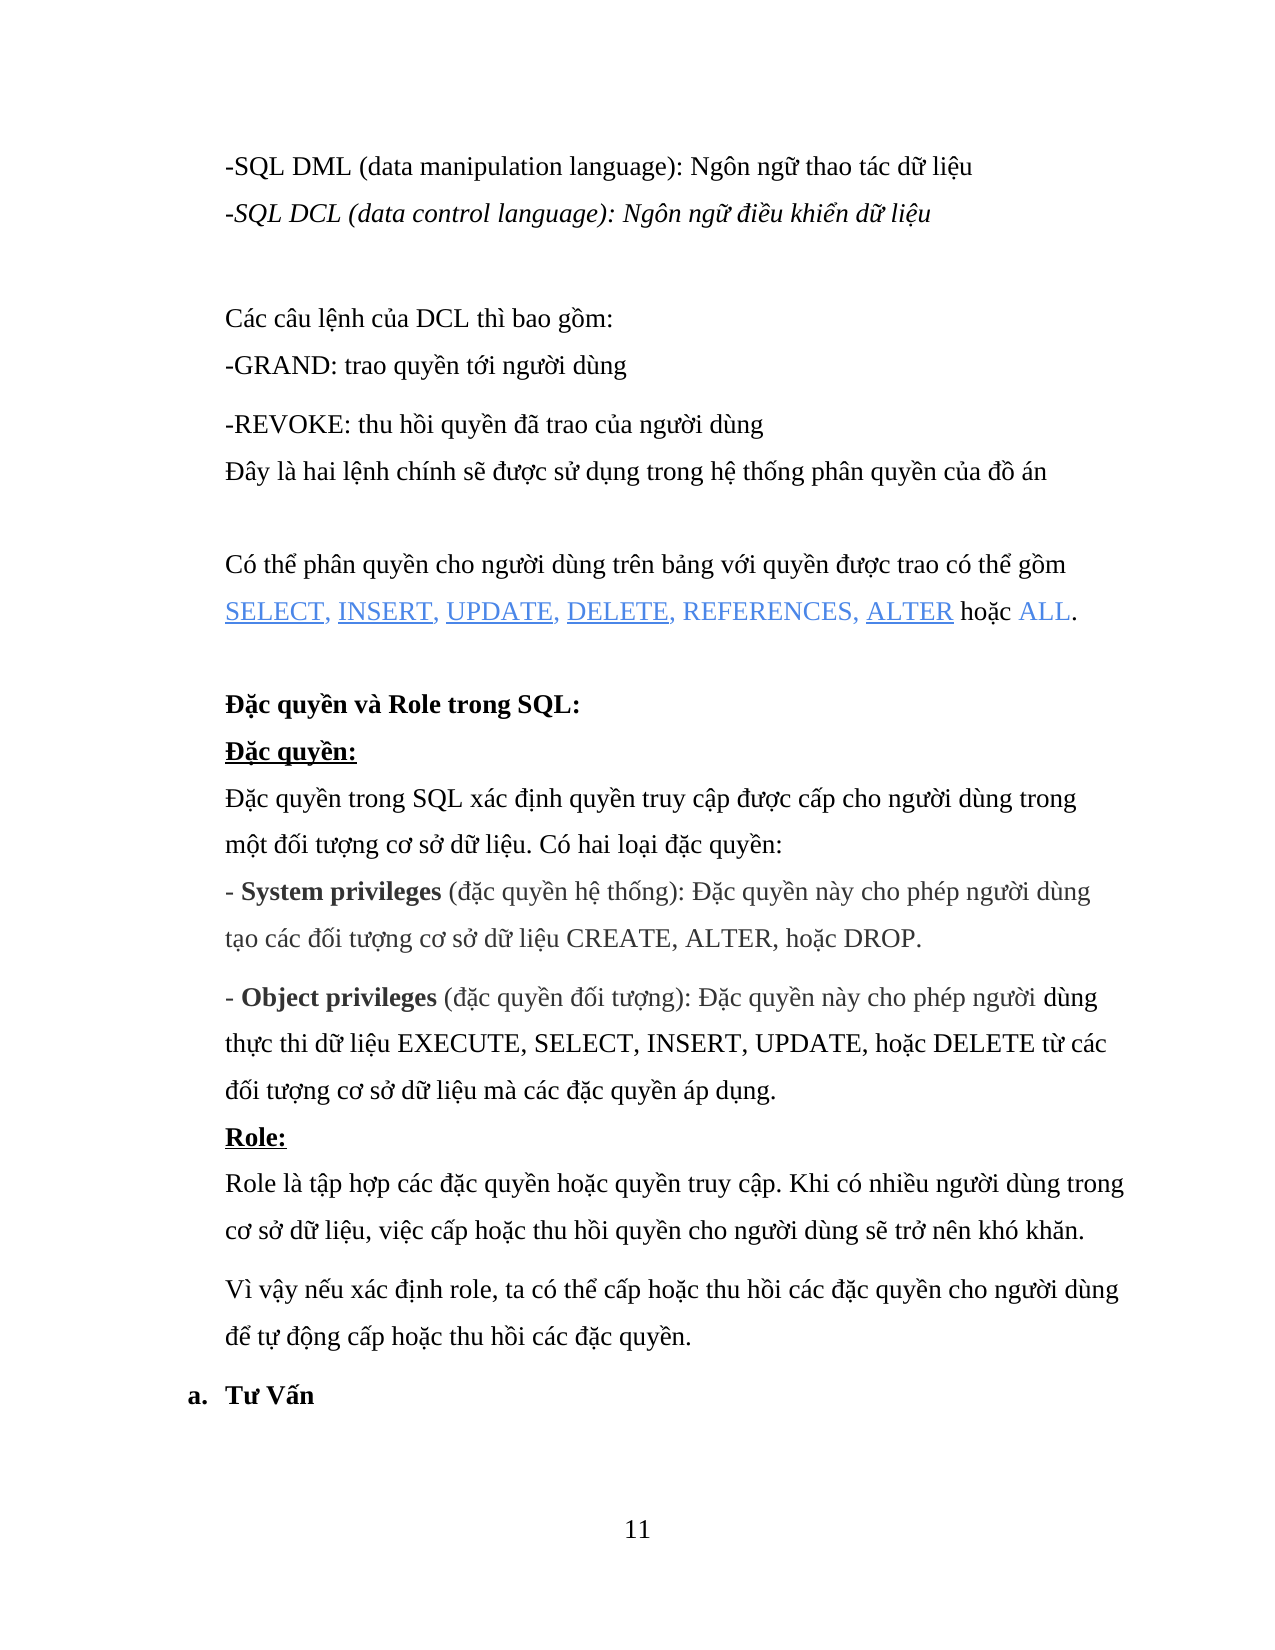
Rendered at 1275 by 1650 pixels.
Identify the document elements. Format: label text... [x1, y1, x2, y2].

text - Object privileges (đặc quyền đối tượng): Đặc quyền này cho phép người dùng thực thi dữ liệu EXECUTE, SELECT, INSERT, UPDATE, hoặc DELETE từ các đối tượng cơ sở dữ liệu mà các đặc quyền áp dụng. Role: Role là tập hợp các đặc quyền hoặc quyền truy cập. Khi có nhiều người dùng trong cơ sở dữ liệu, việc cấp hoặc thu hồi quyền cho người dùng sẽ trở nên khó khăn. [225, 981, 1125, 1245]
text Vì vậy nếu xác định role, ta có thể cấp hoặc thu hồi các đặc quyền cho người dùng để tự động cấp hoặc thu hồi các đặc quyền. [225, 1273, 1125, 1351]
list Tư Vấn [187, 1379, 1125, 1410]
text Các câu lệnh của DCL thì bao gồm: -GRAND: trao quyền tới người dùng [225, 256, 1125, 380]
text -REVOKE: thu hồi quyền đã trao của người dùng Đây là hai lệnh chính sẽ được sử dụng trong hệ thống phân quyền của đồ án Có thể phân quyền cho người dùng trên bảng với quyền được trao có thể gồm SELECT, INSERT, UPDATE, DELETE, REFERENCES, ALTER hoặc ALL. Đặc quyền và Role trong SQL: Đặc quyền: Đặc quyền trong SQL xác định quyền truy cập được cấp cho người dùng trong một đối tượng cơ sở dữ liệu. Có hai loại đặc quyền: - System privileges (đặc quyền hệ thống): Đặc quyền này cho phép người dùng tạo các đối tượng cơ sở dữ liệu CREATE, ALTER, hoặc DROP. [225, 408, 1125, 953]
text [225, 150, 1125, 228]
